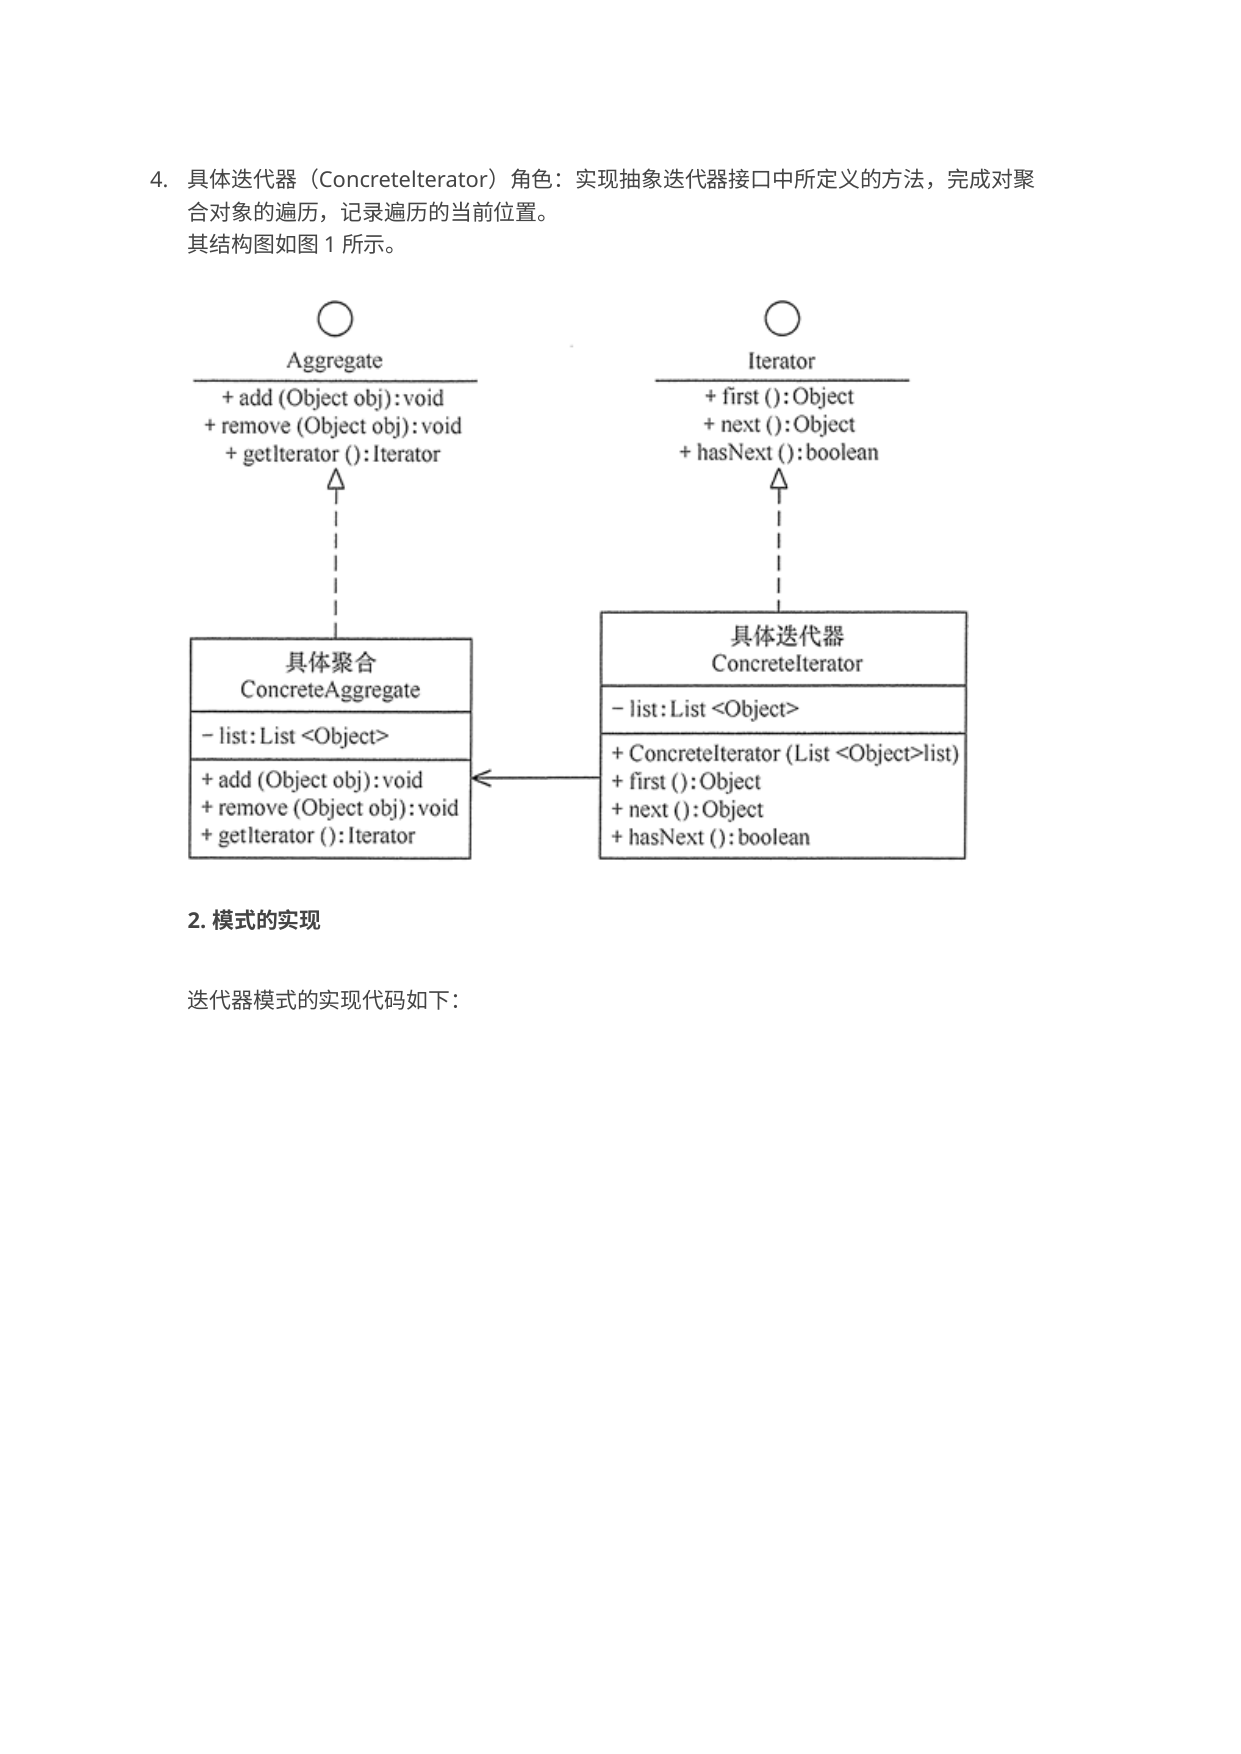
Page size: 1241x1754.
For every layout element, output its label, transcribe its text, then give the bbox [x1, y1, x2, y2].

picture [187, 300, 969, 863]
list 具体迭代器（Concretelterator）角色：实现抽象迭代器接口中所定义的方法，完成对聚合对象的遍历，记录遍历的当前位置。 其结构图如图 1 所示。 [150, 162, 1053, 259]
subtitle 2. 模式的实现 [187, 903, 1053, 935]
text 迭代器模式的实现代码如下： [187, 982, 1053, 1015]
